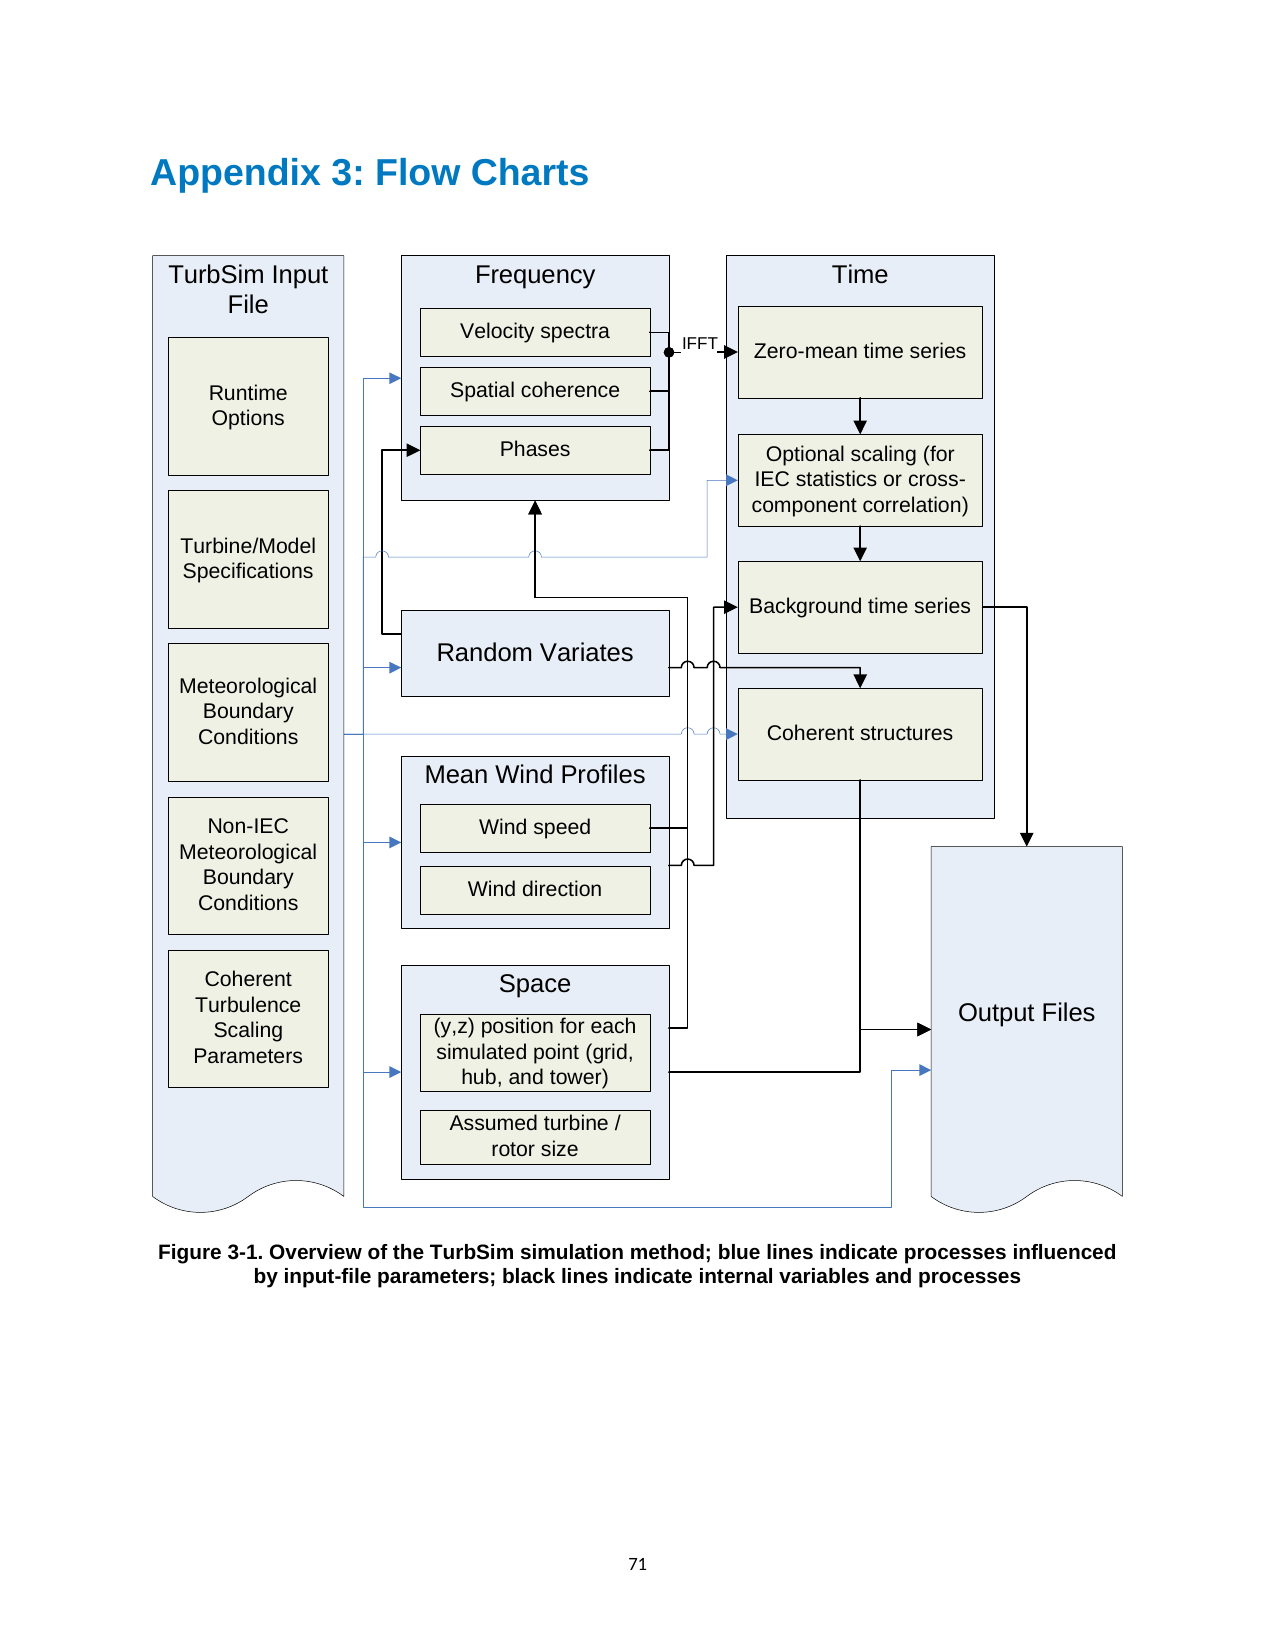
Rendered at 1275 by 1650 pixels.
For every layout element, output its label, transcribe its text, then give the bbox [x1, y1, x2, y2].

text Figure C-1. Overview of the TurbSim simulation method; blue lines indicate processes influenced by input-file parameters; black lines indicate internal variables and processes [150, 1240, 1125, 1288]
text Appendix C: Flow Charts [150, 150, 1125, 193]
